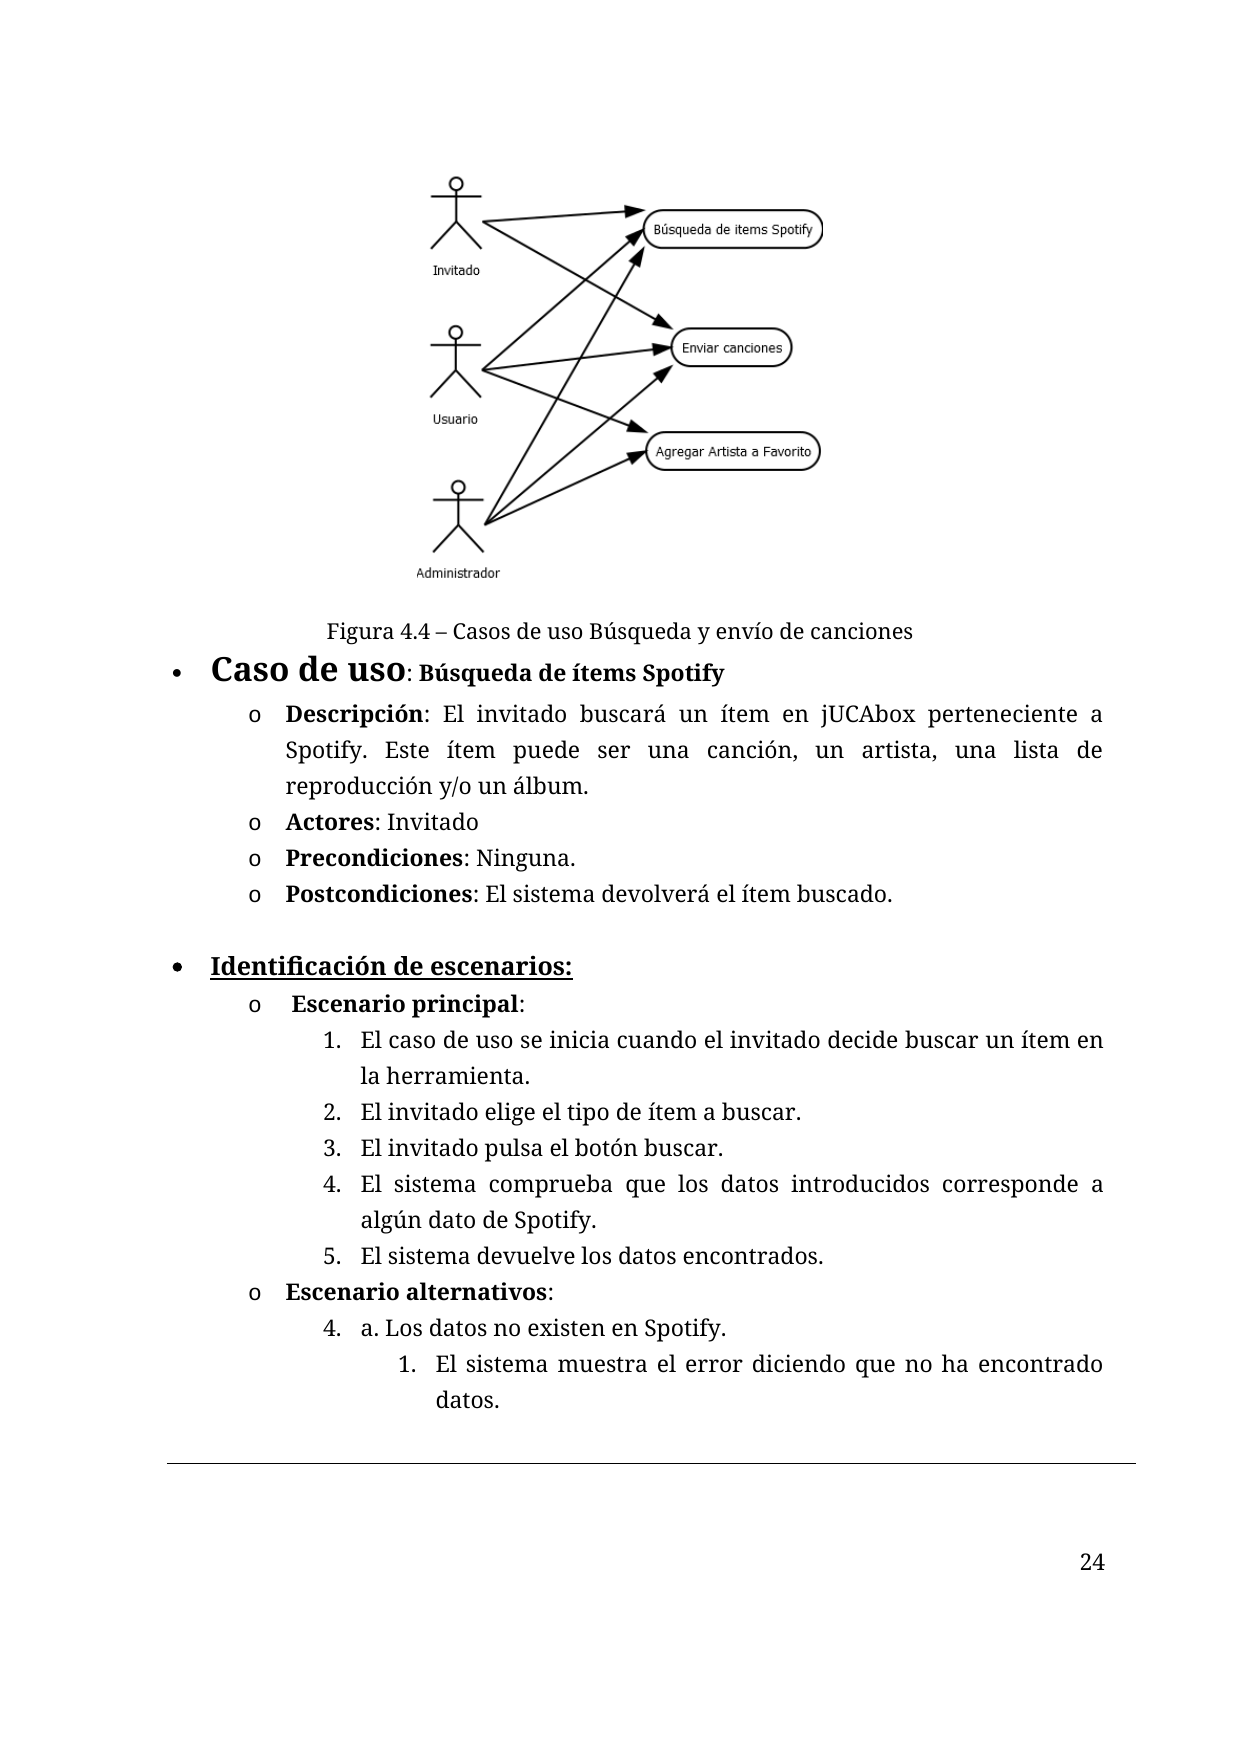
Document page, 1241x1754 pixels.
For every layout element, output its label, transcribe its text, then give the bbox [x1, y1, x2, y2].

list Actores: Invitado [248, 806, 1105, 837]
list Identiﬁcación de escenarios: [173, 949, 1105, 983]
list El sistema devuelve los datos encontrados. [323, 1240, 1105, 1271]
list a. Los datos no existen en Spotify. [323, 1312, 1105, 1343]
list Descripción: El invitado buscará un ítem en jUCAbox perteneciente a Spotify. Este ítem puede ser una canción, un artista, una lista de reproducción y/o un álbum. [248, 698, 1105, 801]
list Escenario alternativos: [248, 1276, 1105, 1307]
list El sistema comprueba que los datos introducidos corresponde a algún dato de Spotify. [323, 1168, 1105, 1235]
list El caso de uso se inicia cuando el invitado decide buscar un ítem en la herramienta. [323, 1024, 1105, 1091]
list El invitado pulsa el botón buscar. [323, 1132, 1105, 1163]
list Caso de uso: Búsqueda de ítems Spotify [173, 645, 1105, 691]
list El invitado elige el tipo de ítem a buscar. [323, 1096, 1105, 1127]
list Precondiciones: Ninguna. [248, 842, 1105, 873]
list Postcondiciones: El sistema devolverá el ítem buscado. [248, 878, 1105, 909]
picture [417, 164, 823, 582]
text Figura 4.4 – Casos de uso Búsqueda y envío de canciones [135, 616, 1105, 645]
list El sistema muestra el error diciendo que no ha encontrado datos. [398, 1348, 1105, 1415]
list Escenario principal: [248, 988, 1105, 1019]
